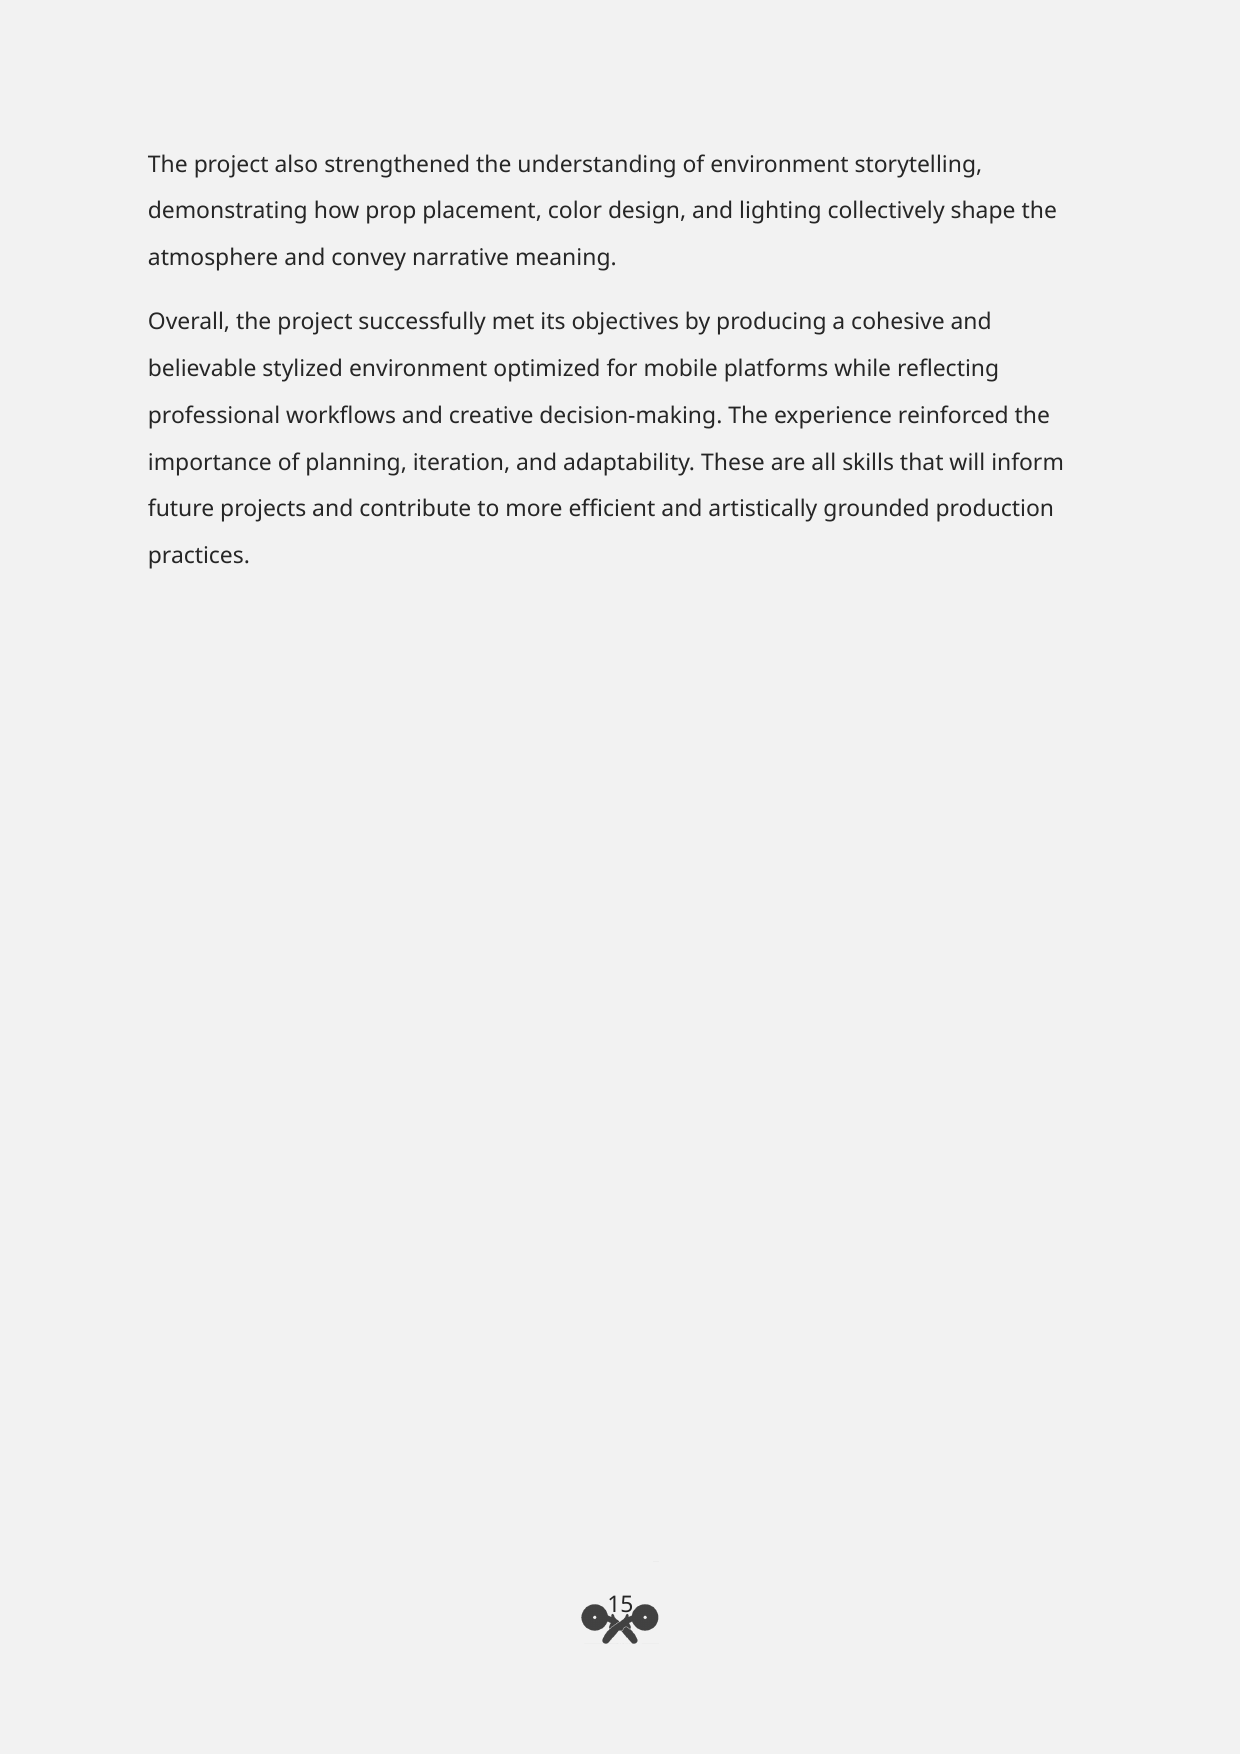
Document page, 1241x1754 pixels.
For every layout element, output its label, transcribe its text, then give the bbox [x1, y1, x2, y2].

picture [581, 1561, 659, 1644]
text Overall, the project successfully met its objectives by producing a cohesive and believable stylized environment optimized for mobile platforms while reflecting professional workflows and creative decision-making. The experience reinforced the importance of planning, iteration, and adaptability. These are all skills that will inform future projects and contribute to more efficient and artistically grounded production practices. [148, 305, 1093, 571]
